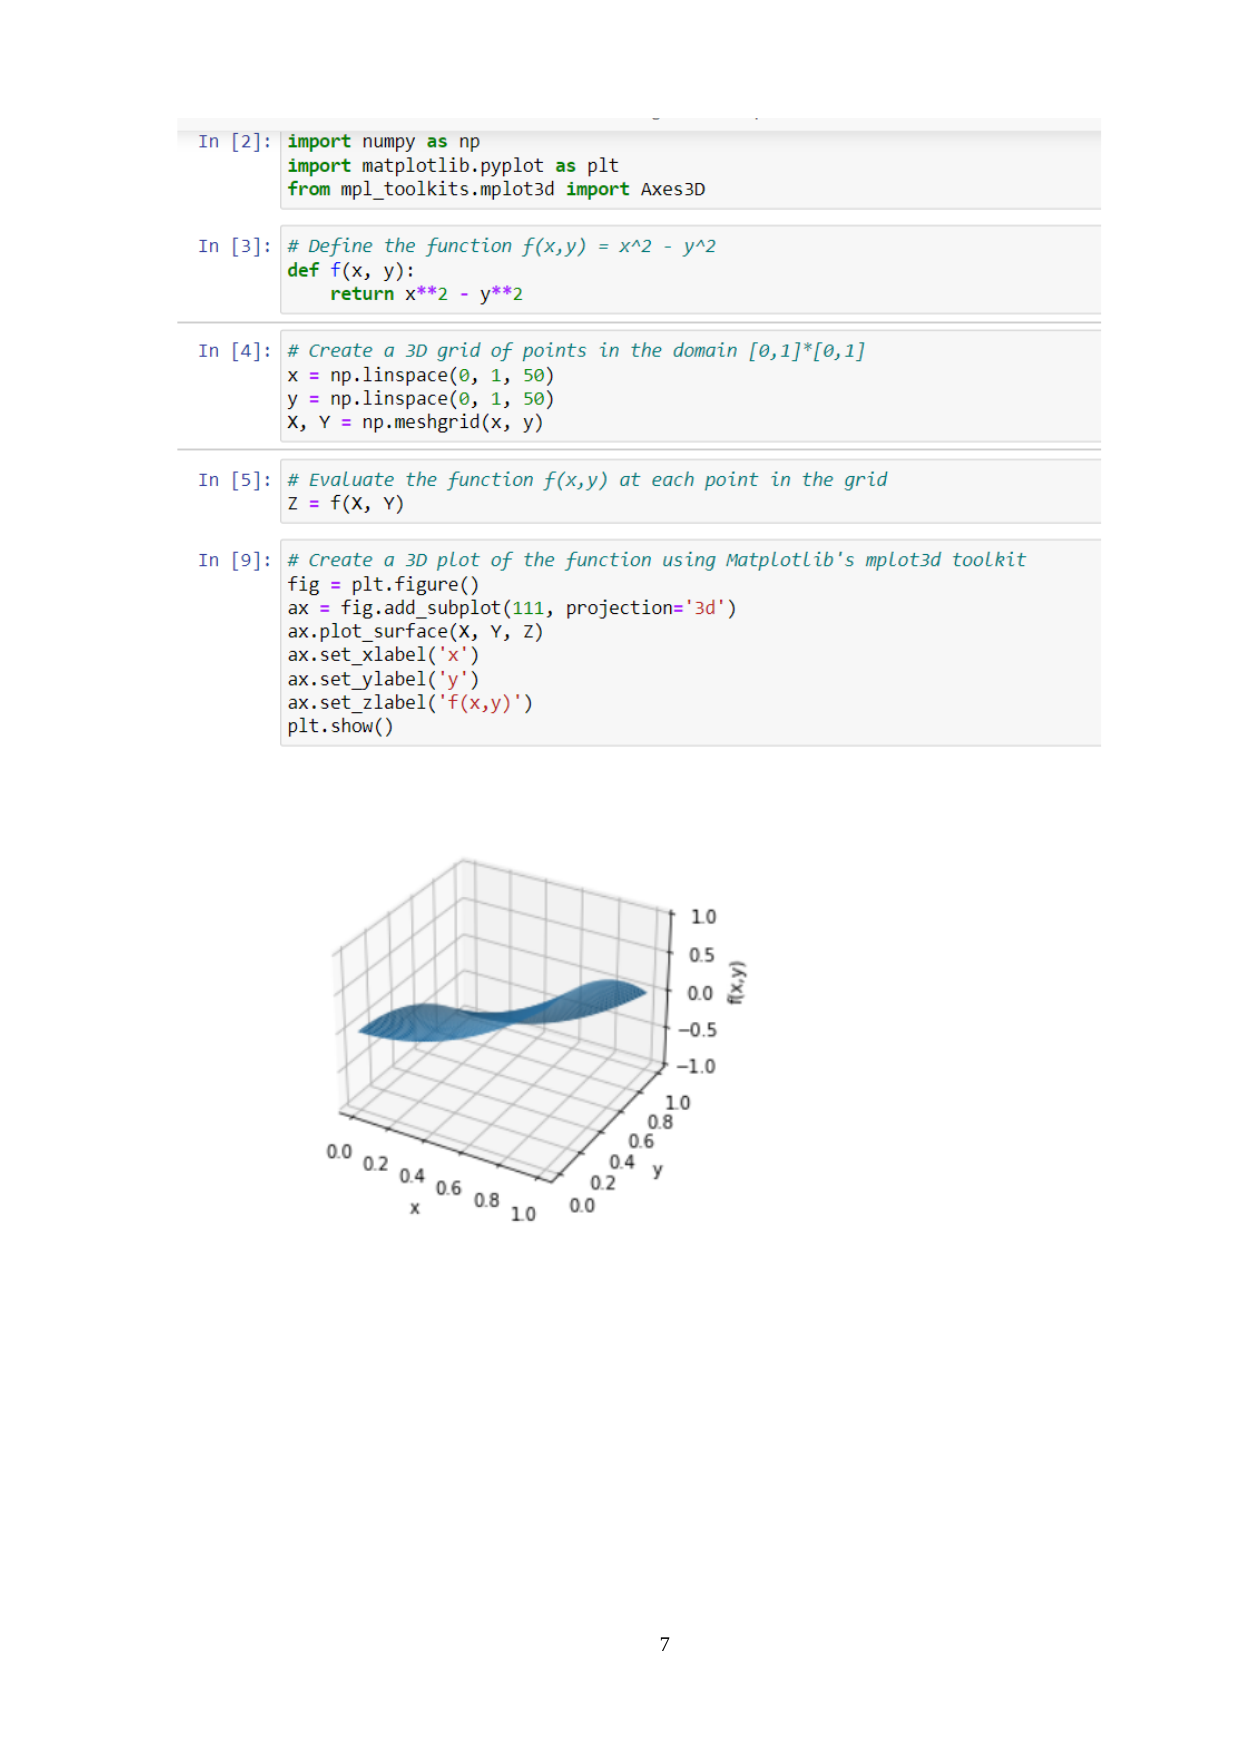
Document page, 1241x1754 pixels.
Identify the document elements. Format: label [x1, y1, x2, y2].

picture [177, 824, 854, 1250]
picture [177, 118, 1102, 763]
